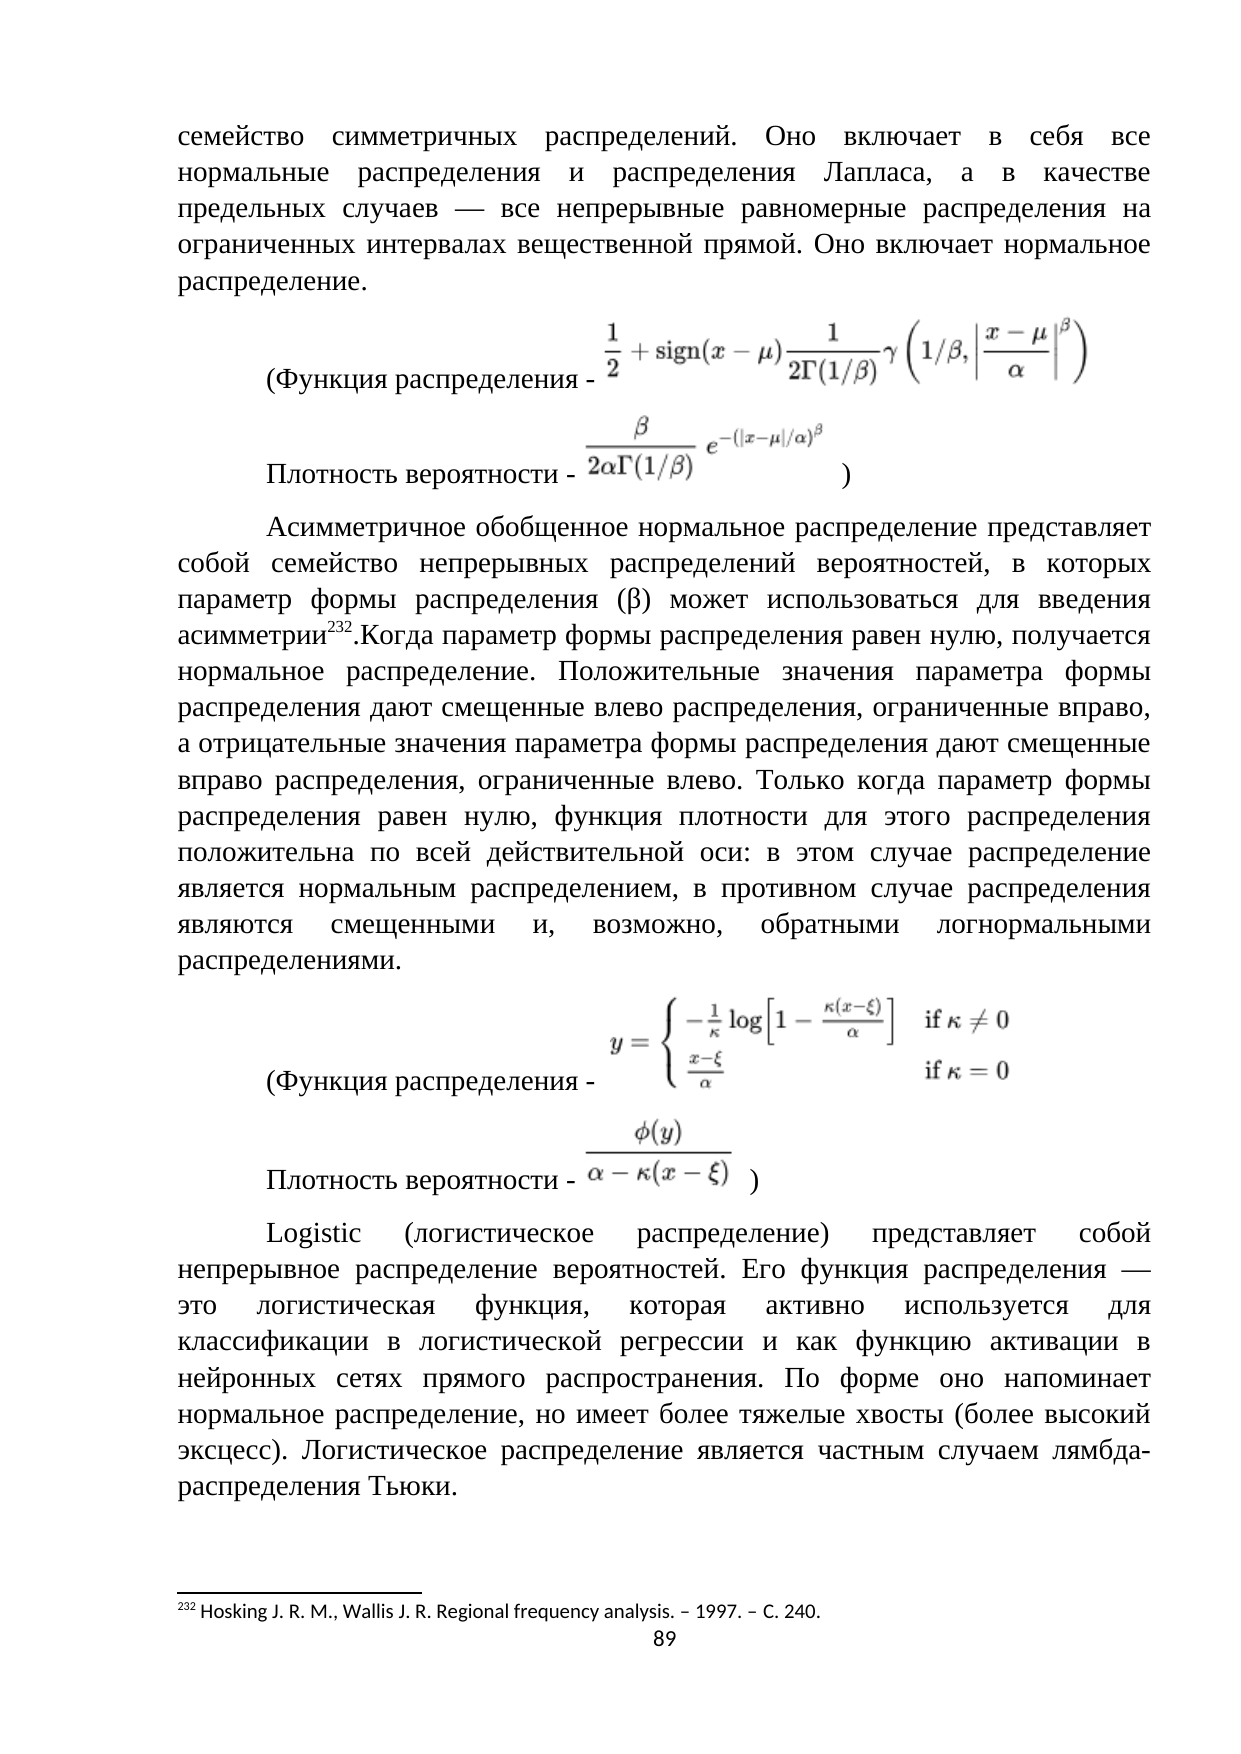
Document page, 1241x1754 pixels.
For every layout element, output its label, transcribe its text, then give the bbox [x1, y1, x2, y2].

picture [602, 315, 1092, 389]
text Асимметричное обобщенное нормальное распределение представляет собой семейство непрерывных распределений вероятностей, в которых параметр формы распределения (β) может использоваться для введения асимметрии.Когда параметр формы распределения равен нулю, получается нормальное распределение. Положительные значения параметра формы распределения дают смещенные влево распределения, ограниченные вправо, а отрицательные значения параметра формы распределения дают смещенные вправо распределения, ограниченные влево. Только когда параметр формы распределения равен нулю, функция плотности для этого распределения положительна по всей действительной оси: в этом случае распределение является нормальным распределением, в противном случае распределения являются смещенными и, возможно, обратными логнормальными распределениями. [177, 509, 1152, 976]
text Logistic (логистическое распределение) представляет собой непрерывное распределение вероятностей. Его функция распределения — это логистическая функция, которая активно используется для классификации в логистической регрессии и как функцию активации в нейронных сетях прямого распространения. По форме оно напоминает нормальное распределение, но имеет более тяжелые хвосты (более высокий эксцесс). Логистическое распределение является частным случаем лямбда-распределения Тьюки. [177, 1215, 1152, 1502]
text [177, 118, 1152, 296]
picture [610, 995, 1014, 1091]
text Плотность вероятности - ) [177, 414, 1152, 489]
picture [583, 414, 827, 484]
picture [583, 1116, 735, 1190]
text Плотность вероятности - ) [177, 1116, 1152, 1196]
